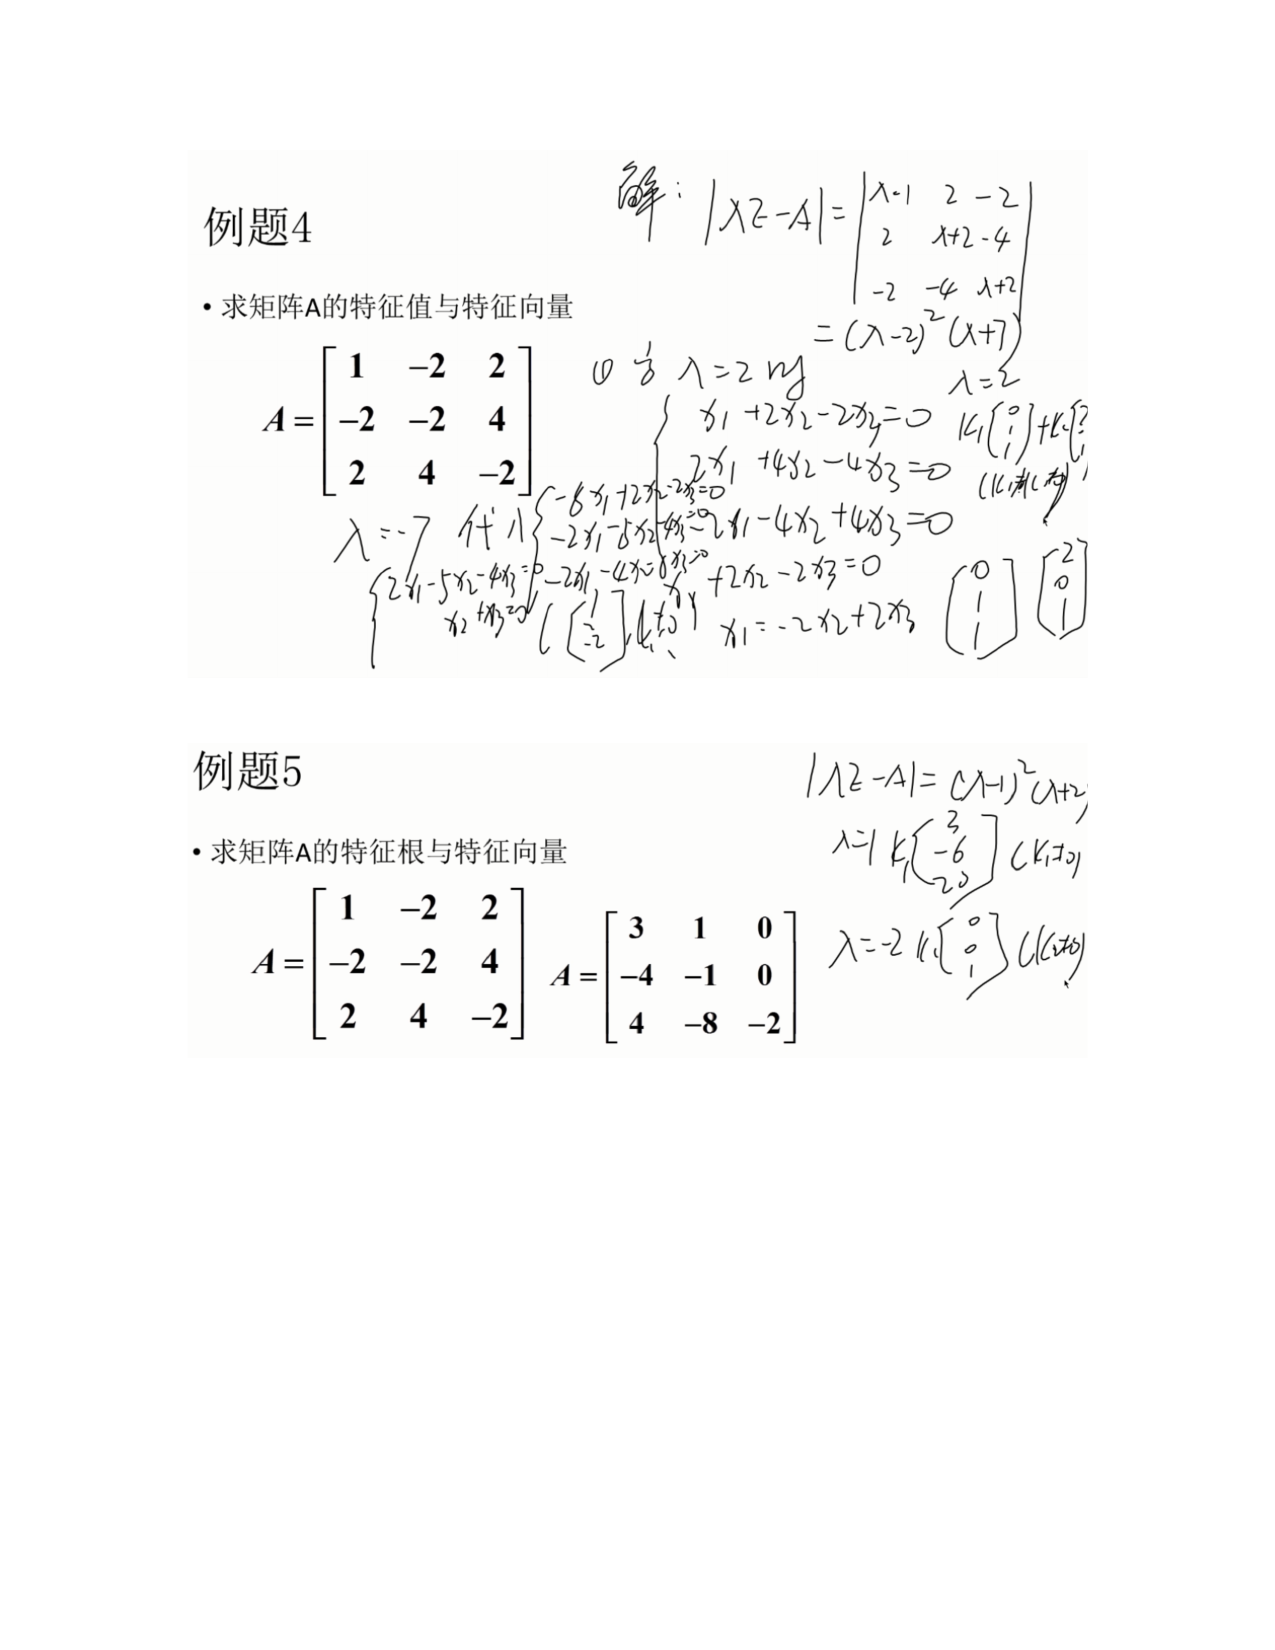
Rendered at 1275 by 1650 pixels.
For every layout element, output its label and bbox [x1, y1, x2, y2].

picture [187, 743, 1088, 1058]
picture [187, 150, 1088, 678]
